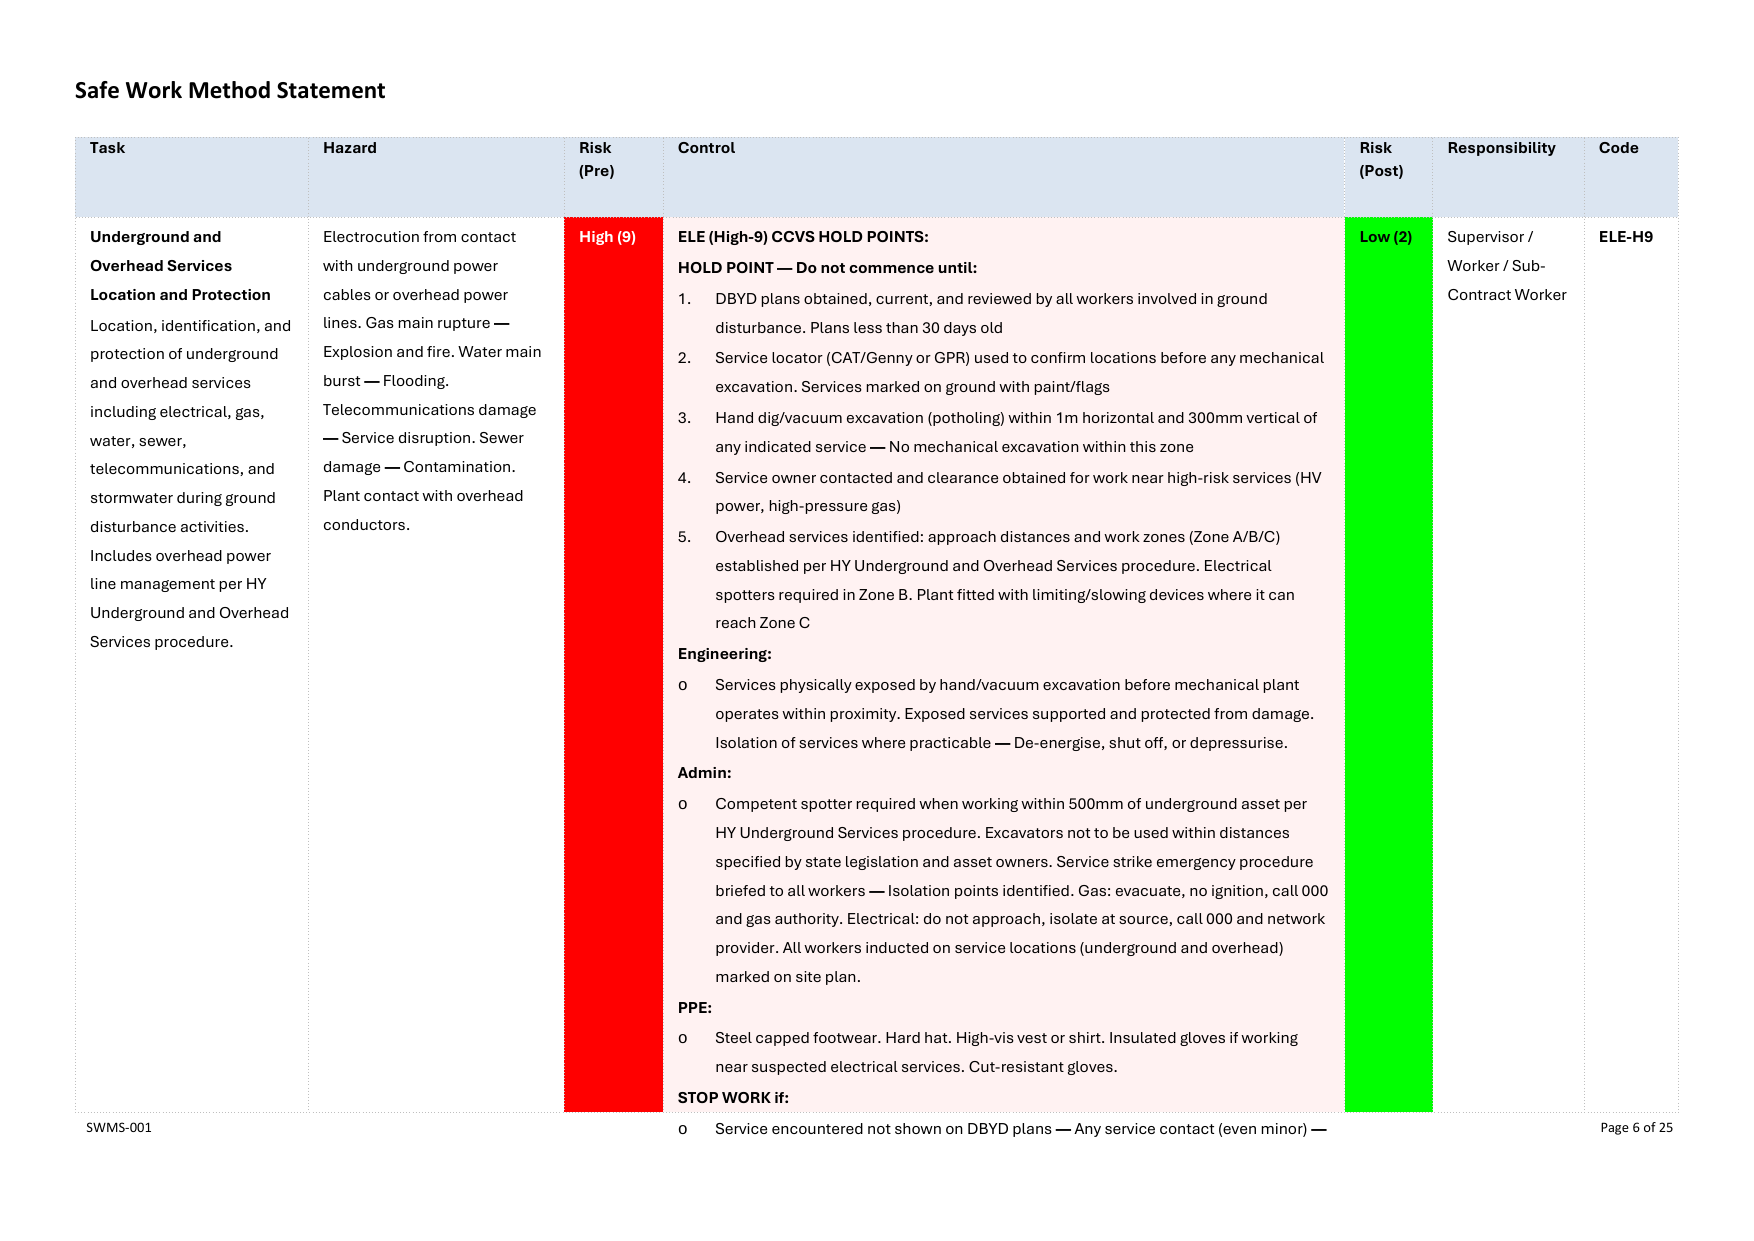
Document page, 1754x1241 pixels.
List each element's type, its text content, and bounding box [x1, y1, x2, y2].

table_header Risk (Post) [1345, 137, 1433, 217]
table_cell ELE (High-9) CCVS HOLD POINTS: HOLD POINT — Do not commence until: DBYD plans obtained, current, and reviewed by all workers involved in ground disturbance. Plans less than 30 days old Service locator (CAT/Genny or GPR) used to confirm locations before any mechanical excavation. Services marked on ground with paint/flags Hand dig/vacuum excavation (potholing) within 1m horizontal and 300mm vertical of any indicated service — No mechanical excavation within this zone Service owner contacted and clearance obtained for work near high-risk services (HV power, high-pressure gas) Overhead services identified: approach distances and work zones (Zone A/B/C) established per HY Underground and Overhead Services procedure. Electrical spotters required in Zone B. Plant fitted with limiting/slowing devices where it can reach Zone C Engineering: Services physically exposed by hand/vacuum excavation before mechanical plant operates within proximity. Exposed services supported and protected from damage. Isolation of services where practicable — De-energise, shut off, or depressurise. Admin: Competent spotter required when working within 500mm of underground asset per HY Underground Services procedure. Excavators not to be used within distances specified by state legislation and asset owners. Service strike emergency procedure briefed to all workers — Isolation points identified. Gas: evacuate, no ignition, call 000 and gas authority. Electrical: do not approach, isolate at source, call 000 and network provider. All workers inducted on service locations (underground and overhead) marked on site plan. PPE: Steel capped footwear. Hard hat. High-vis vest or shirt. Insulated gloves if working near suspected electrical services. Cut-resistant gloves. STOP WORK if: Service encountered not shown on DBYD plans — Any service contact (even minor) — Odour of gas detected — Water flow from unknown source — Service locator readings inconsistent with plans — Mechanical plant within 1m of unconfirmed service — Plant approaching overhead power line safe approach distance — Spotter not available within 500mm of underground asset. [663, 217, 1344, 1112]
table_header Code [1584, 137, 1678, 217]
table_cell Electrocution from contact with underground power cables or overhead power lines. Gas main rupture — Explosion and fire. Water main burst — Flooding. Telecommunications damage — Service disruption. Sewer damage — Contamination. Plant contact with overhead conductors. [308, 217, 564, 1112]
table_cell Low (2) [1345, 217, 1433, 1112]
table_header Responsibility [1433, 137, 1584, 217]
table_cell ELE-H9 [1584, 217, 1678, 1112]
table_cell Supervisor / Worker / Sub-Contract Worker [1433, 217, 1584, 1112]
table_header Task [75, 137, 308, 217]
table_cell High (9) [564, 217, 663, 1112]
table_cell Underground and Overhead Services Location and Protection Location, identification, and protection of underground and overhead services including electrical, gas, water, sewer, telecommunications, and stormwater during ground disturbance activities. Includes overhead power line management per HY Underground and Overhead Services procedure. [75, 217, 308, 1112]
table_header Hazard [308, 137, 564, 217]
table_header Control [663, 137, 1344, 217]
table_header Risk (Pre) [564, 137, 663, 217]
